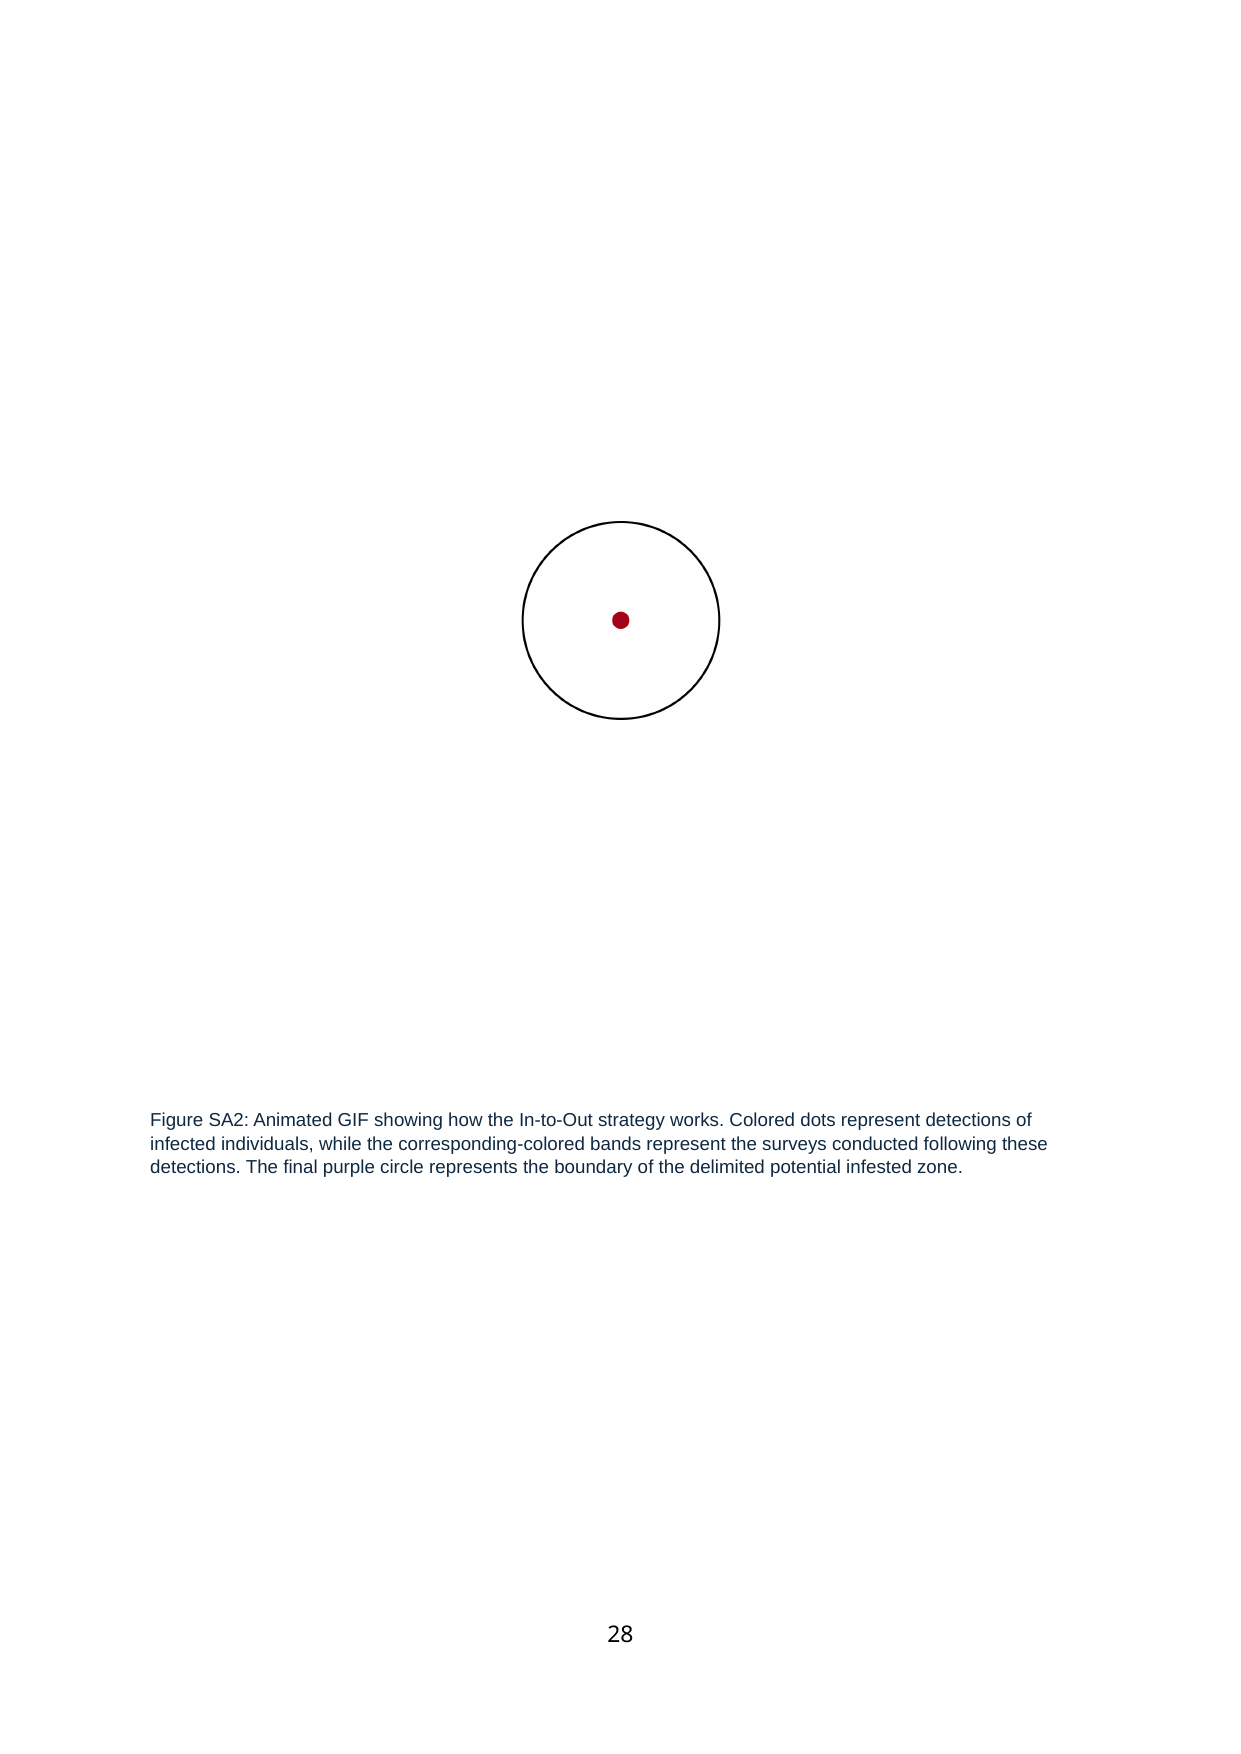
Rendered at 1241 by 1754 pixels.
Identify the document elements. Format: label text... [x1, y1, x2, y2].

text Figure SA2: Animated GIF showing how the In-to-Out strategy works. Colored dots represent detections of infected individuals, while the corresponding-colored bands represent the surveys conducted following these detections. The final purple circle represents the boundary of the delimited potential infested zone. [150, 1109, 1090, 1177]
picture [150, 150, 1090, 1091]
